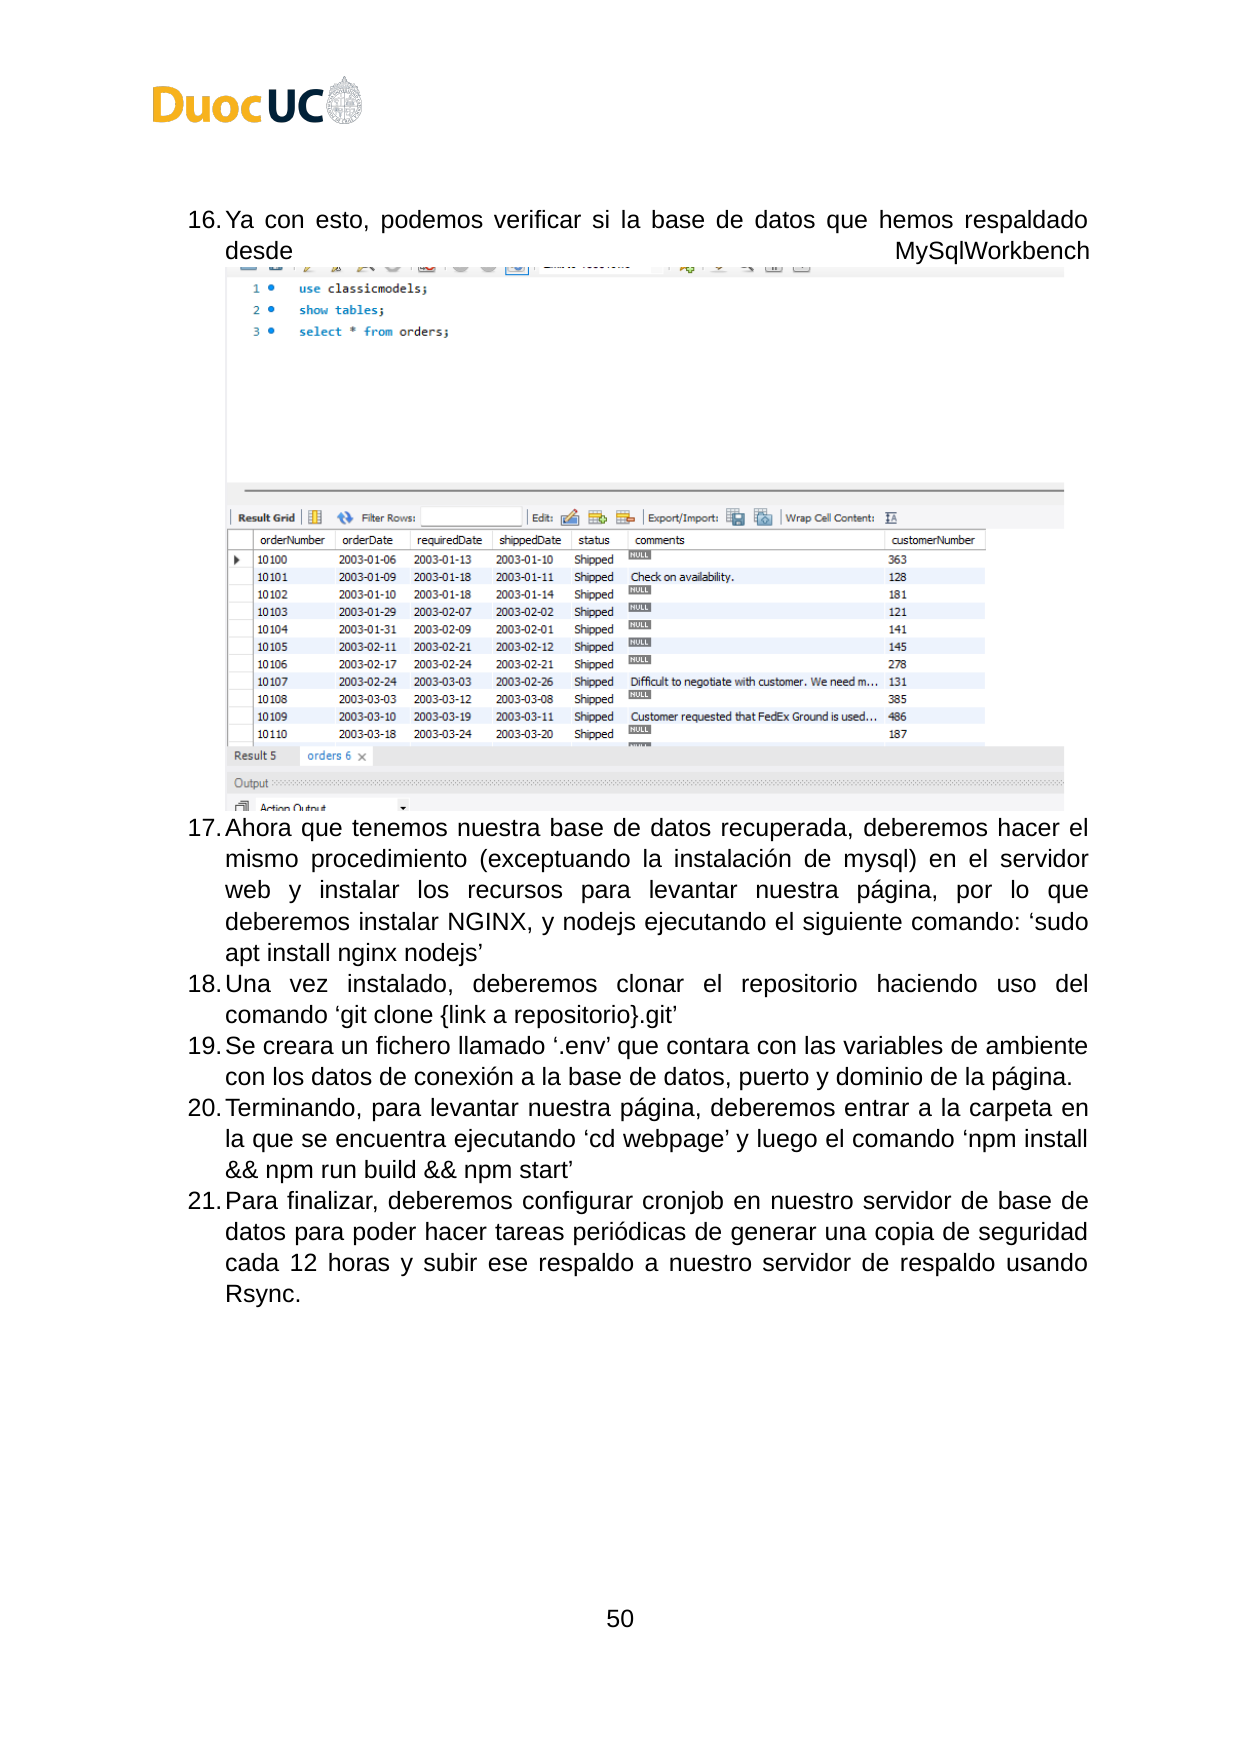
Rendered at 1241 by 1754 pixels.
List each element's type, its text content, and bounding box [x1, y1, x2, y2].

list Para finalizar, deberemos configurar cronjob en nuestro servidor de base de datos para poder hacer tareas periódicas de generar una copia de seguridad cada 12 horas y subir ese respaldo a nuestro servidor de respaldo usando Rsync. [187, 1186, 1090, 1308]
list Se creara un fichero llamado ‘.env’ que contara con las variables de ambiente con los datos de conexión a la base de datos, puerto y dominio de la página. [187, 1031, 1090, 1090]
list Una vez instalado, deberemos clonar el repositorio haciendo uso del comando ‘git clone {link a repositorio}.git’ [187, 968, 1090, 1028]
picture [150, 73, 364, 127]
picture [225, 267, 1065, 811]
list Ahora que tenemos nuestra base de datos recuperada, deberemos hacer el mismo procedimiento (exceptuando la instalación de mysql) en el servidor web y instalar los recursos para levantar nuestra página, por lo que deberemos instalar NGINX, y nodejs ejecutando el siguiente comando: ‘sudo apt install nginx nodejs’ [187, 813, 1090, 966]
list Terminando, para levantar nuestra página, deberemos entrar a la carpeta en la que se encuentra ejecutando ‘cd webpage’ y luego el comando ‘npm install && npm run build && npm start’ [187, 1093, 1090, 1183]
